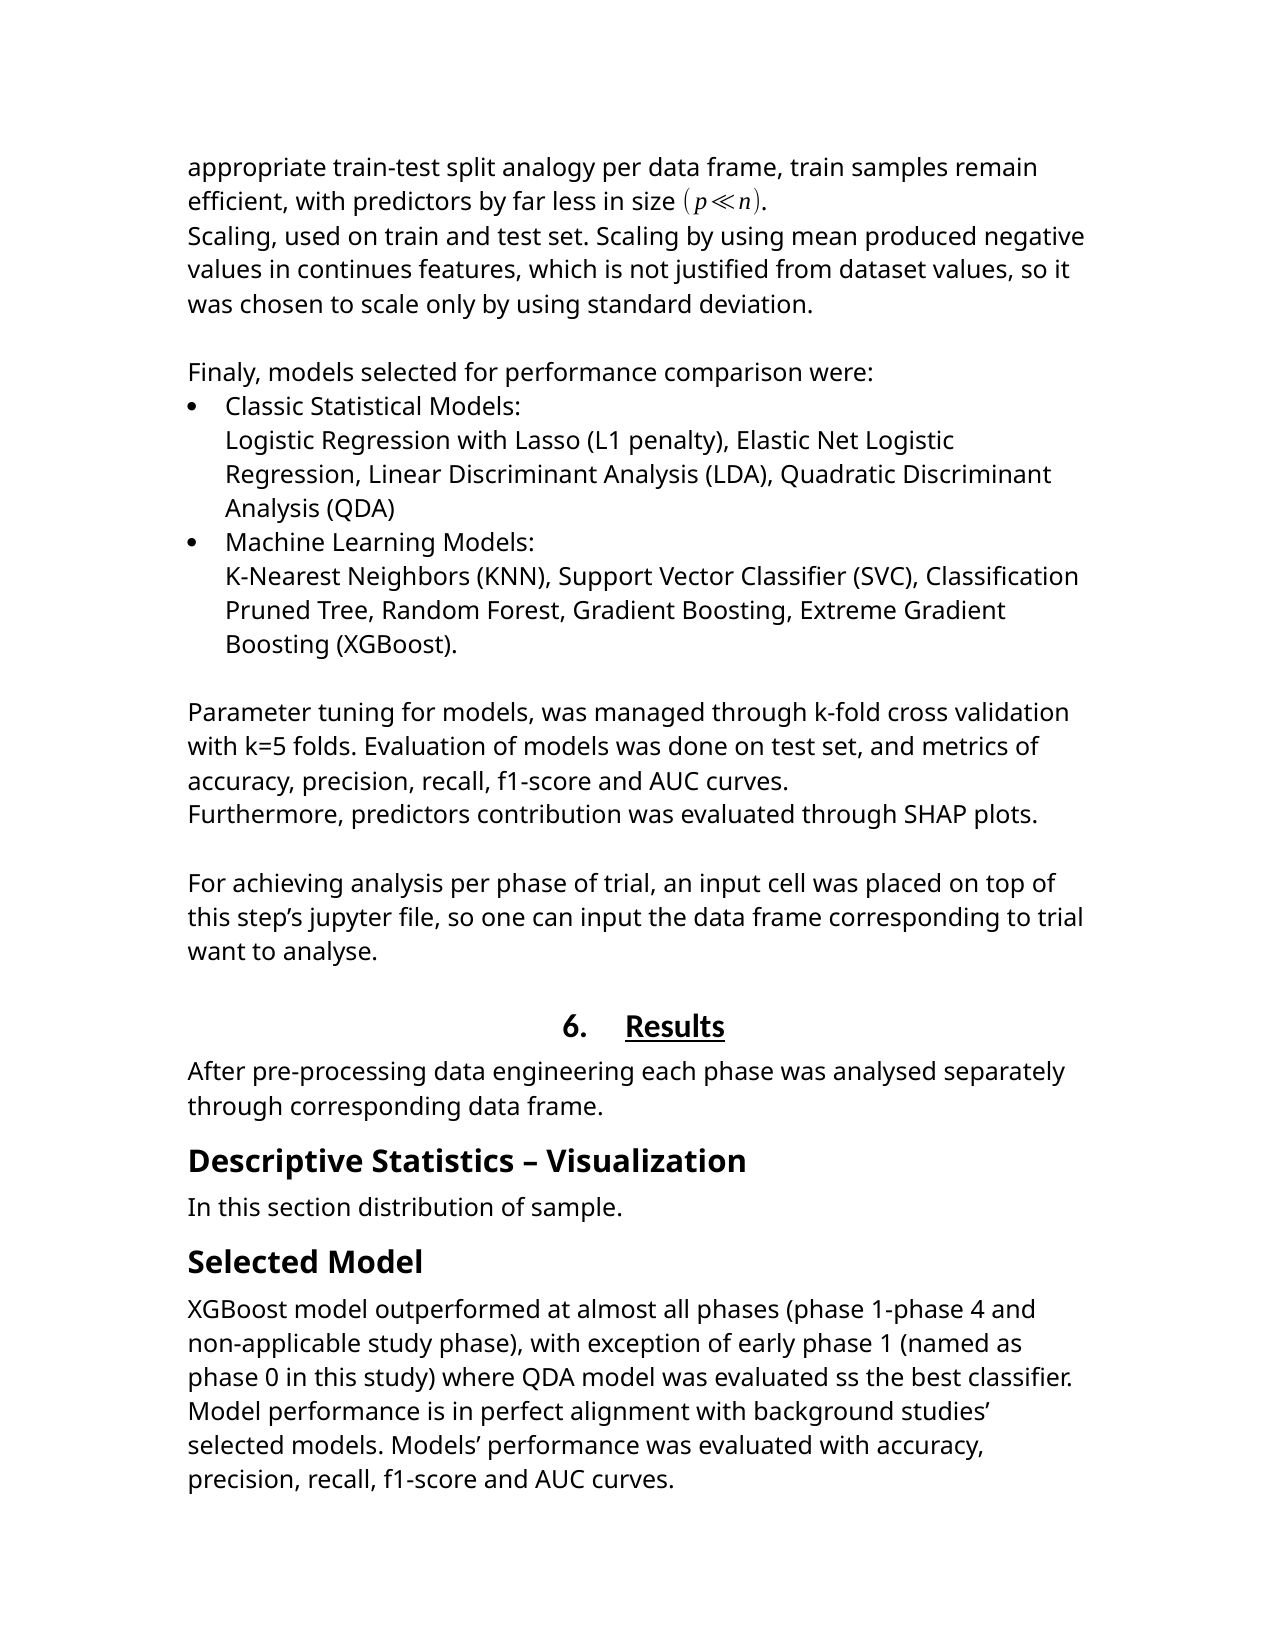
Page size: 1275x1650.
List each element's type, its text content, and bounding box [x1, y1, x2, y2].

text Furthermore, predictors contribution was evaluated through SHAP plots. [187, 797, 1087, 831]
text Scaling, used on train and test set. Scaling by using mean produced negative values in continues features, which is not justified from dataset values, so it was chosen to scale only by using standard deviation. [187, 218, 1087, 320]
text Logistic Regression with Lasso (L1 penalty), Elastic Net Logistic Regression, Linear Discriminant Analysis (LDA), Quadratic Discriminant Analysis (QDA) [225, 422, 1087, 525]
text For achieving analysis per phase of trial, an input cell was placed on top of this step’s jupyter file, so one can input the data frame corresponding to trial want to analyse. [187, 865, 1087, 967]
subtitle Selected Model [187, 1241, 1087, 1283]
list Machine Learning Models: [187, 525, 1087, 559]
text In this section distribution of sample. [187, 1190, 1087, 1224]
text After pre-processing data engineering each phase was analysed separately through corresponding data frame. [187, 1054, 1087, 1122]
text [187, 150, 1087, 218]
list Classic Statistical Models: [187, 388, 1087, 422]
subtitle Results [225, 1005, 1087, 1046]
text Parameter tuning for models, was managed through k-fold cross validation with k=5 folds. Evaluation of models was done on test set, and metrics of accuracy, precision, recall, f1-score and AUC curves. [187, 695, 1087, 797]
text K-Nearest Neighbors (KNN), Support Vector Classifier (SVC), Classification Pruned Tree, Random Forest, Gradient Boosting, Extreme Gradient Boosting (XGBoost). [225, 559, 1087, 661]
subtitle Descriptive Statistics – Visualization [187, 1139, 1087, 1181]
text Finaly, models selected for performance comparison were: [187, 354, 1087, 388]
text XGBoost model outperformed at almost all phases (phase 1-phase 4 and non-applicable study phase), with exception of early phase 1 (named as phase 0 in this study) where QDA model was evaluated ss the best classifier. Model performance is in perfect alignment with background studies’ selected models. Models’ performance was evaluated with accuracy, precision, recall, f1-score and AUC curves. [187, 1291, 1087, 1496]
